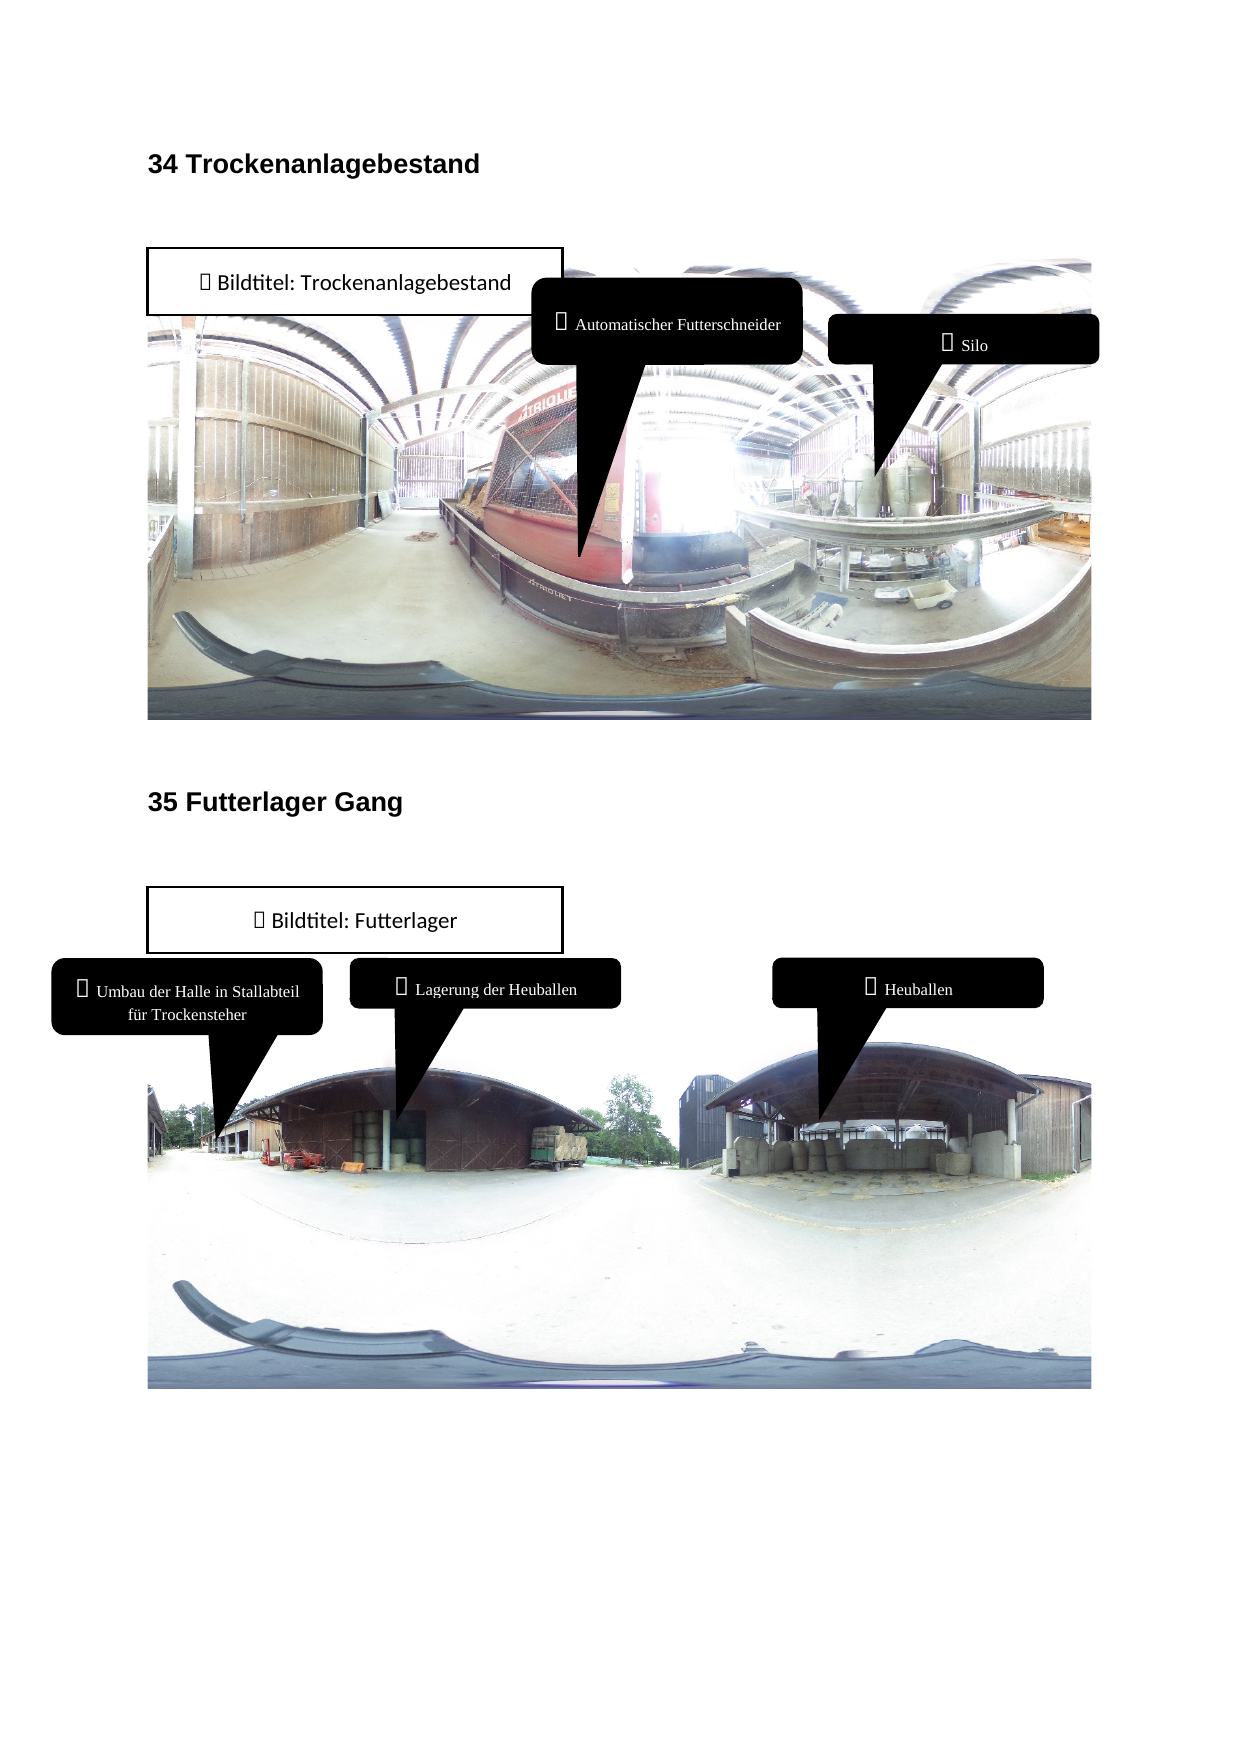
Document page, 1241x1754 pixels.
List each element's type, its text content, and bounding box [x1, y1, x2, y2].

text 35 Futterlager Gang [148, 786, 1093, 817]
text 34 Trockenanlagebestand [148, 148, 1093, 179]
picture [147, 917, 1092, 1389]
picture [147, 248, 1092, 720]
